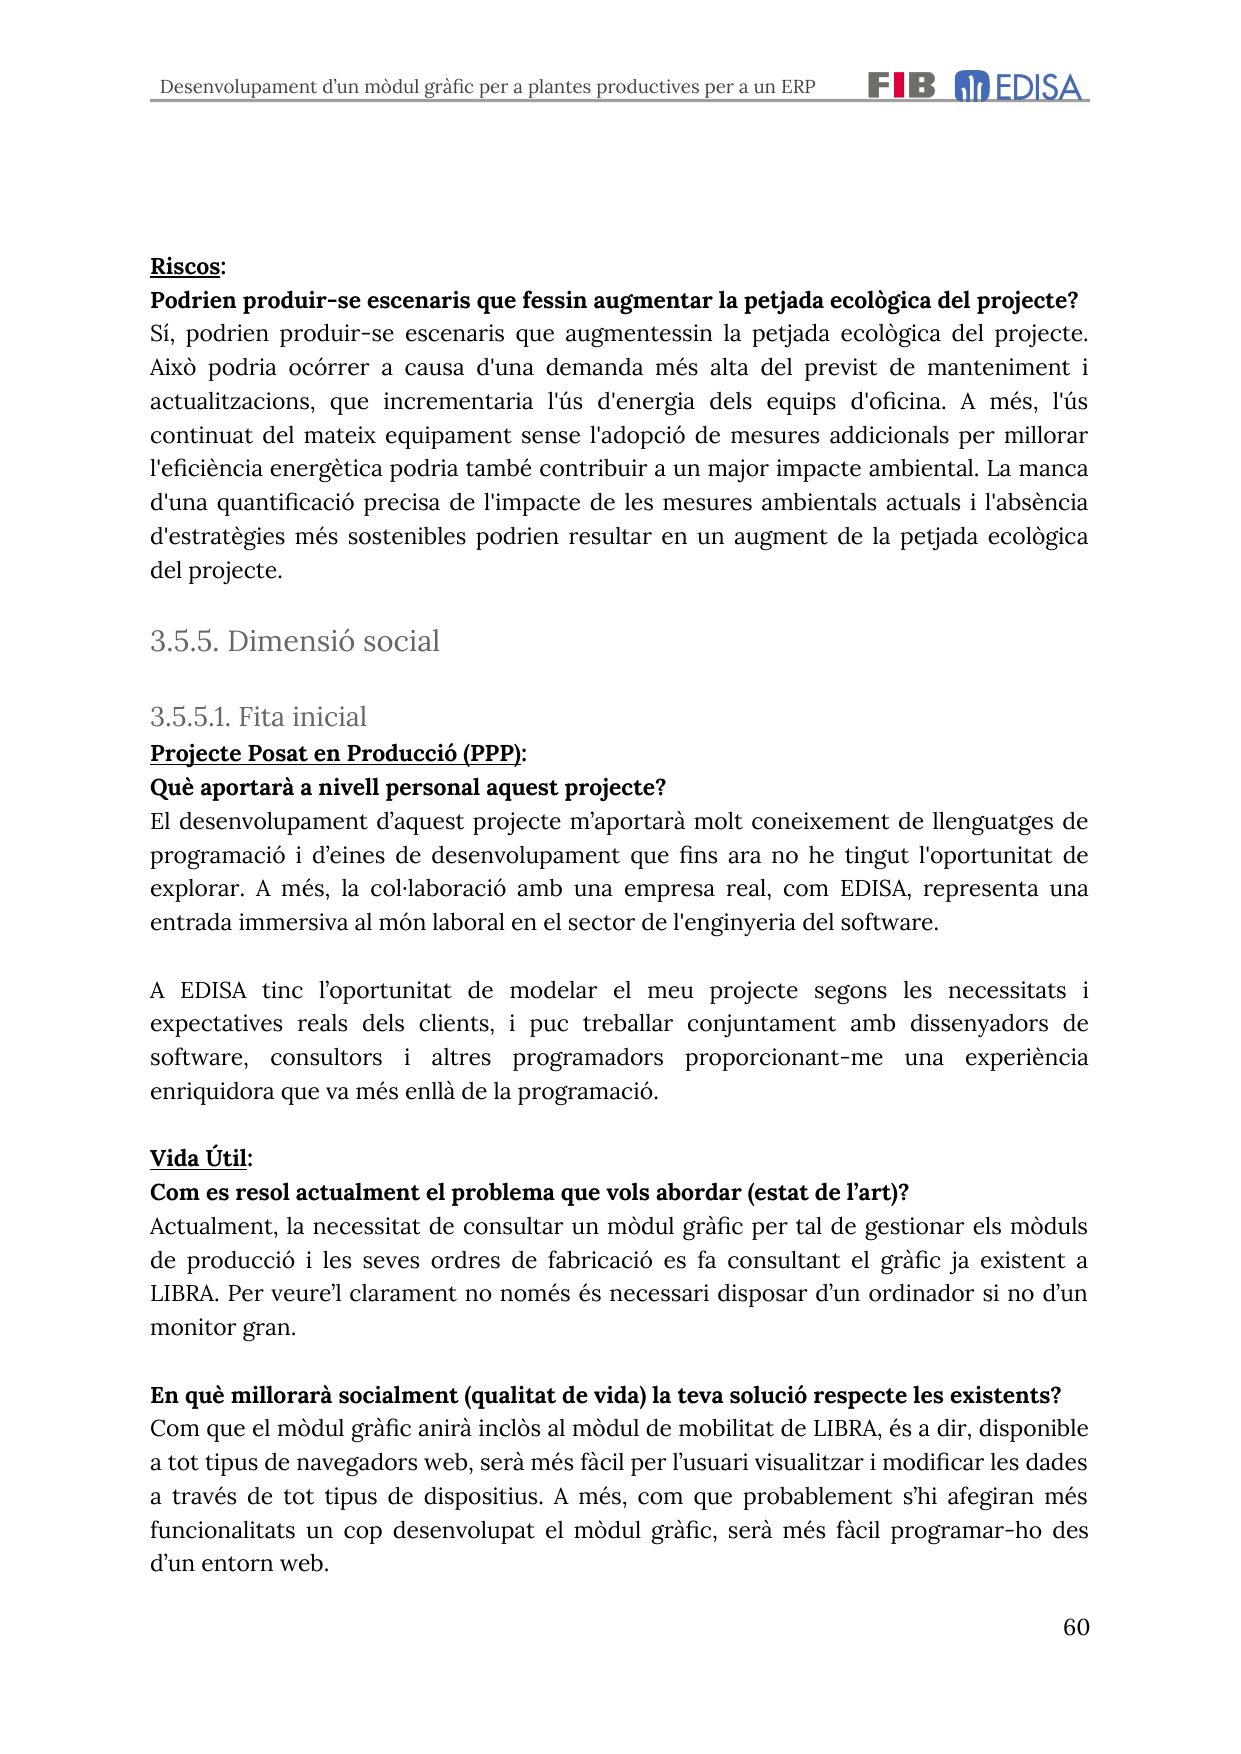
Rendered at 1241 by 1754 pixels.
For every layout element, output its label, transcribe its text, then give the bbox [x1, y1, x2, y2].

text Riscos: [150, 251, 1090, 281]
text Com es resol actualment el problema que vols abordar (estat de l’art)? [150, 1178, 1090, 1207]
text Què aportarà a nivell personal aquest projecte? [150, 773, 1090, 802]
picture [857, 70, 938, 102]
text Actualment, la necessitat de consultar un mòdul gràfic per tal de gestionar els mòduls de producció i les seves ordres de fabricació es fa consultant el gràfic ja existent a LIBRA. Per veure’l clarament no només és necessari disposar d’un ordinador si no d’un monitor gran. [150, 1211, 1090, 1342]
text 3.5.5. Dimensió social [150, 622, 1090, 660]
text En què millorarà socialment (qualitat de vida) la teva solució respecte les existents? [150, 1380, 1090, 1409]
picture [954, 70, 1082, 102]
text Com que el mòdul gràfic anirà inclòs al mòdul de mobilitat de LIBRA, és a dir, disponible a tot tipus de navegadors web, serà més fàcil per l’usuari visualitzar i modificar les dades a través de tot tipus de dispositius. A més, com que probablement s’hi afegiran més funcionalitats un cop desenvolupat el mòdul gràfic, serà més fàcil programar-ho des d’un entorn web. [150, 1414, 1090, 1578]
text Podrien produir-se escenaris que fessin augmentar la petjada ecològica del projecte? [150, 285, 1090, 314]
text 3.5.5.1. Fita inicial [150, 699, 1090, 734]
text Vida Útil: [150, 1144, 1090, 1173]
text El desenvolupament d’aquest projecte m’aportarà molt coneixement de llenguatges de programació i d’eines de desenvolupament que fins ara no he tingut l'oportunitat de explorar. A més, la col·laboració amb una empresa real, com EDISA, representa una entrada immersiva al món laboral en el sector de l'enginyeria del software. [150, 806, 1090, 937]
text Sí, podrien produir-se escenaris que augmentessin la petjada ecològica del projecte. Això podria ocórrer a causa d'una demanda més alta del previst de manteniment i actualitzacions, que incrementaria l'ús d'energia dels equips d'oficina. A més, l'ús continuat del mateix equipament sense l'adopció de mesures addicionals per millorar l'eficiència energètica podria també contribuir a un major impacte ambiental. La manca d'una quantificació precisa de l'impacte de les mesures ambientals actuals i l'absència d'estratègies més sostenibles podrien resultar en un augment de la petjada ecològica del projecte. [150, 319, 1090, 584]
text A EDISA tinc l’oportunitat de modelar el meu projecte segons les necessitats i expectatives reals dels clients, i puc treballar conjuntament amb dissenyadors de software, consultors i altres programadors proporcionant-me una experiència enriquidora que va més enllà de la programació. [150, 975, 1090, 1106]
text Projecte Posat en Producció (PPP): [150, 739, 1090, 768]
